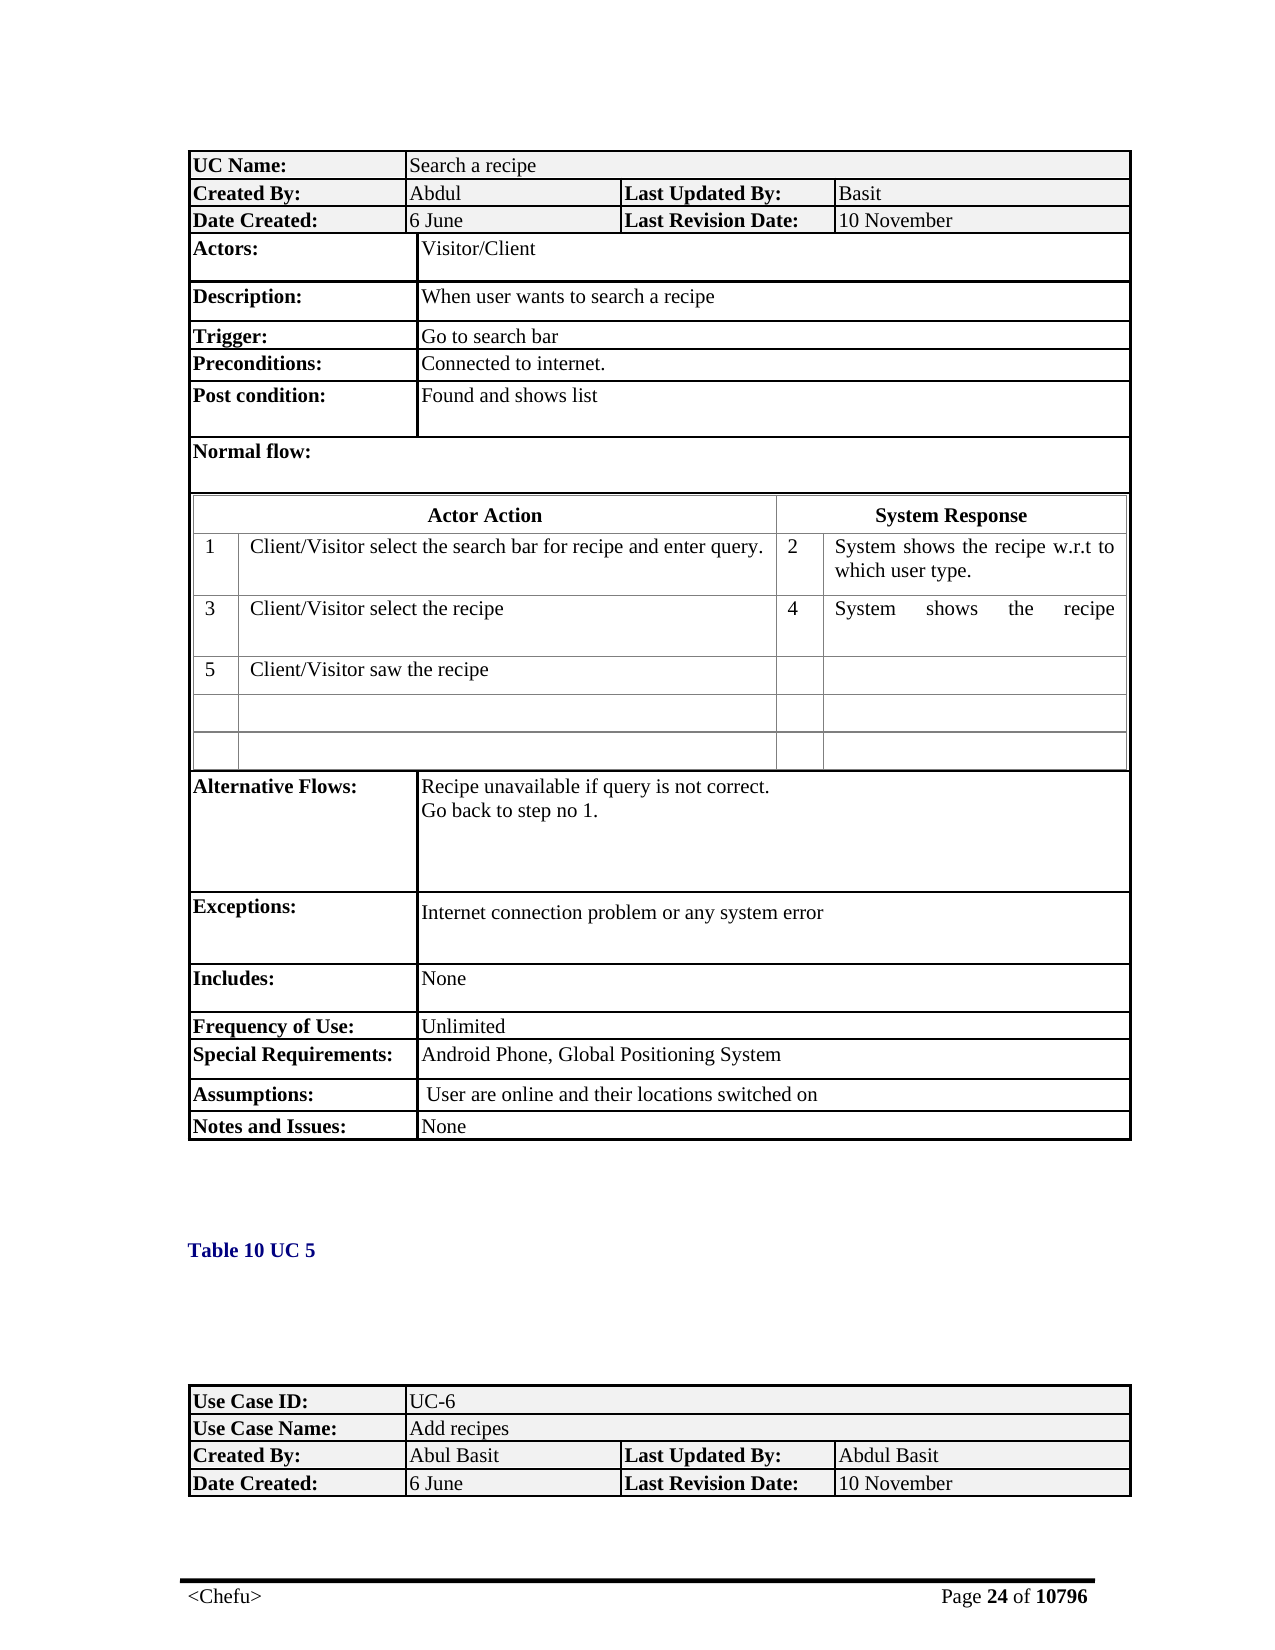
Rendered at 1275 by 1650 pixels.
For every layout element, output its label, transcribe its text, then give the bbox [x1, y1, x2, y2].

table_cell Last Revision Date: [622, 1470, 834, 1495]
table_cell [777, 695, 823, 731]
table_cell [194, 733, 238, 769]
table_cell [777, 596, 823, 656]
table_cell Unlimited [419, 1013, 1129, 1038]
table_cell Recipe unavailable if query is not correct. Go back to step no 1. [419, 772, 1129, 891]
table_cell Basit [836, 180, 1129, 205]
table_cell User are online and their locations switched on [419, 1080, 1129, 1110]
table_cell [824, 534, 1126, 595]
table_cell None [419, 1112, 1129, 1138]
table_cell [239, 534, 776, 595]
table_cell Notes and Issues: [191, 1112, 416, 1138]
table_cell Date Created: [191, 1470, 405, 1495]
table_cell Includes: [191, 965, 416, 1011]
table_cell 6 June [407, 1470, 620, 1495]
table_cell Last Updated By: [622, 1442, 834, 1467]
table_cell Go to search bar [419, 322, 1129, 348]
table_cell Abul Basit [407, 1442, 620, 1467]
table_cell Abdul Basit [836, 1442, 1129, 1467]
table_header Use Case ID: [191, 1387, 405, 1413]
table_cell Special Requirements: [191, 1040, 416, 1078]
table_cell [239, 695, 776, 731]
table_cell Use Case Name: [191, 1415, 405, 1440]
table_cell When user wants to search a recipe [419, 283, 1129, 320]
table_cell Frequency of Use: [191, 1013, 416, 1038]
table_cell Created By: [191, 1442, 405, 1467]
table_cell 6 June [407, 207, 620, 232]
table_cell Abdul [407, 180, 620, 205]
table_cell Alternative Flows: [191, 772, 416, 891]
table_cell [777, 733, 823, 769]
table_cell [194, 657, 238, 694]
table_cell [239, 733, 776, 769]
table_cell [239, 596, 776, 656]
table_cell Post condition: [191, 382, 416, 436]
table_cell Android Phone, Global Positioning System [419, 1040, 1129, 1078]
table_cell Description: [191, 283, 416, 320]
table_cell [194, 596, 238, 656]
table_header UC-6 [407, 1387, 1129, 1413]
table_cell [194, 695, 238, 731]
text Table 10 UC 5 [187, 1238, 1087, 1262]
table_cell Created By: [191, 180, 405, 205]
table_cell [777, 496, 1126, 533]
table_cell Normal flow: [191, 438, 1129, 492]
table_cell [194, 534, 238, 595]
table_cell [824, 596, 1126, 656]
table_cell Last Updated By: [622, 180, 834, 205]
table_cell 10 November [836, 207, 1129, 232]
table_cell None [419, 965, 1129, 1011]
table_cell Preconditions: [191, 350, 416, 380]
table_cell Internet connection problem or any system error [419, 893, 1129, 963]
table_cell Trigger: [191, 322, 416, 348]
table_cell [194, 496, 776, 533]
table_cell Search a recipe [407, 152, 1129, 177]
table_cell [824, 733, 1126, 769]
table_cell Date Created: [191, 207, 405, 232]
table_cell Visitor/Client [419, 234, 1129, 280]
table_cell Exceptions: [191, 893, 416, 963]
table_cell 10 November [836, 1470, 1129, 1495]
table_cell Actors: [191, 234, 416, 280]
table_cell UC Name: [191, 152, 405, 177]
table_cell [239, 657, 776, 694]
table_cell Found and shows list [419, 382, 1129, 436]
table_cell Assumptions: [191, 1080, 416, 1110]
table_cell [824, 657, 1126, 694]
table_cell [824, 695, 1126, 731]
table_cell [777, 534, 823, 595]
table_cell Connected to internet. [419, 350, 1129, 380]
table_cell Add recipes [407, 1415, 1129, 1440]
table_cell [777, 657, 823, 694]
table_cell Last Revision Date: [622, 207, 834, 232]
